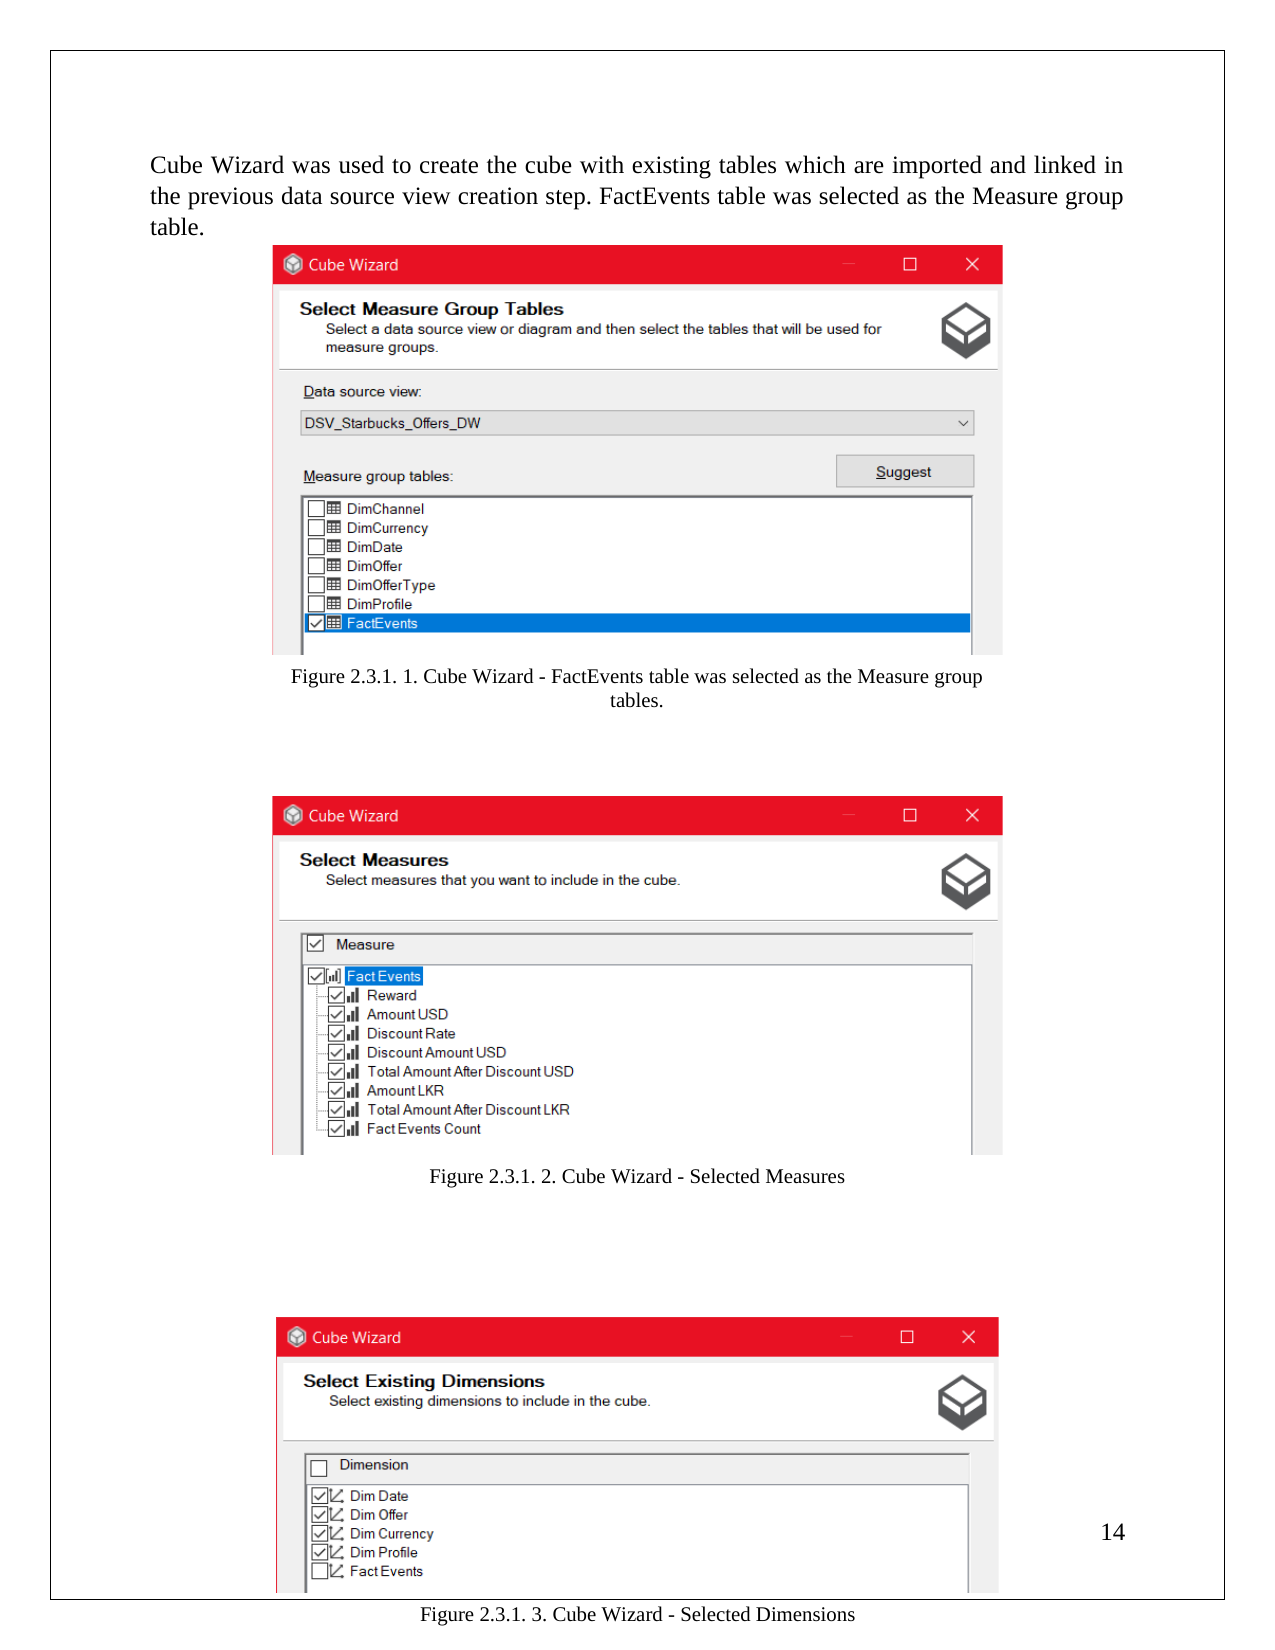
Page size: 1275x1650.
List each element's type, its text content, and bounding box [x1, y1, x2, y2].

picture [272, 796, 1003, 1155]
picture [272, 245, 1003, 655]
picture [276, 1317, 999, 1593]
text Cube Wizard was used to create the cube with existing tables which are imported and linked in the previous data source view creation step. FactEvents table was selected as the Measure group table. [150, 150, 1125, 241]
